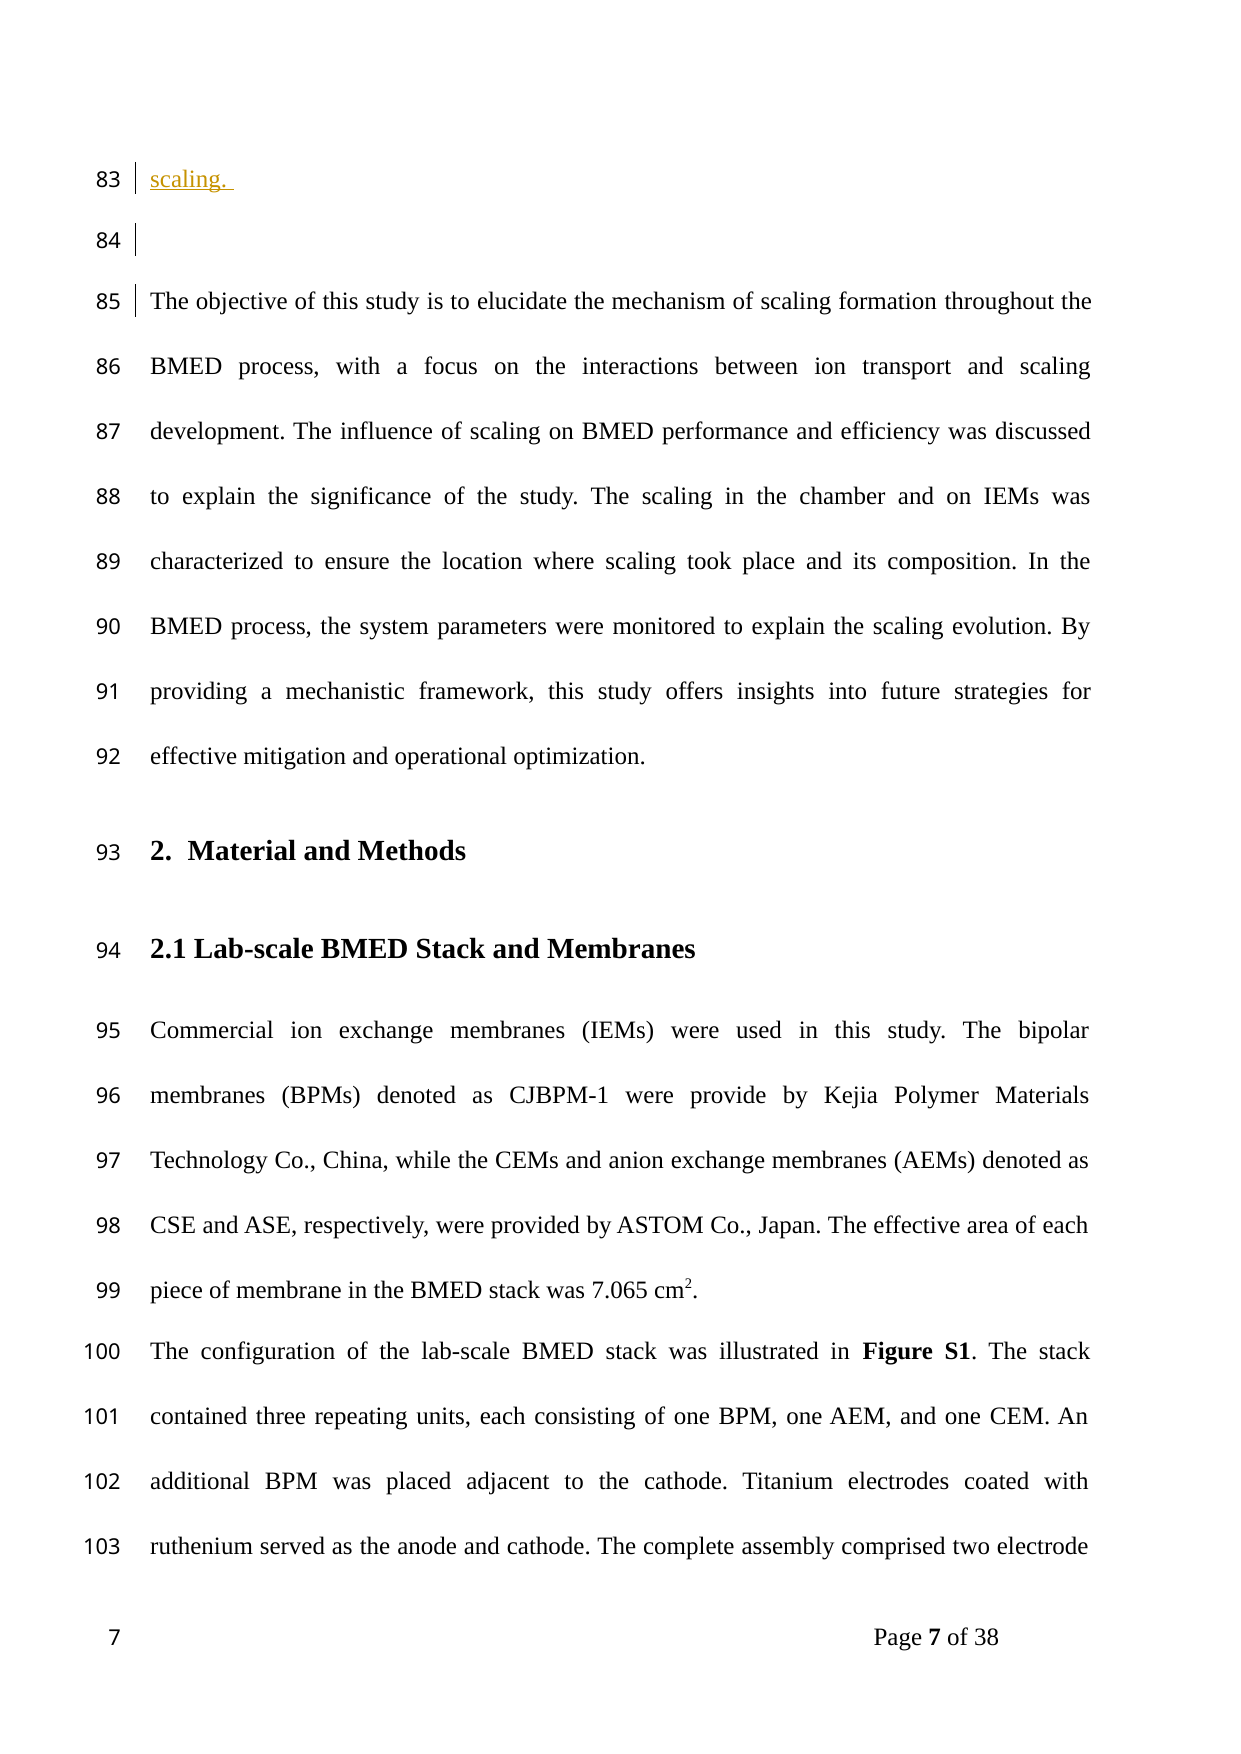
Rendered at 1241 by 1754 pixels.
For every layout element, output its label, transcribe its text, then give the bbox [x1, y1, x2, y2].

text The objective of this study is to elucidate the mechanism of scaling formation throughout the BMED process, with a focus on the interactions between ion transport and scaling development. The influence of scaling on BMED performance and efficiency was discussed to explain the significance of the study. The scaling in the chamber and on IEMs was characterized to ensure the location where scaling took place and its composition. In the BMED process, the system parameters were monitored to explain the scaling evolution. By providing a mechanistic framework, this study offers insights into future strategies for effective mitigation and operational optimization. [150, 284, 1092, 772]
list Material and Methods [150, 817, 1090, 882]
list Lab-scale BMED Stack and Membranes [150, 915, 1090, 980]
text Commercial ion exchange membranes (IEMs) were used in this study. The bipolar membranes (BPMs) denoted as CJBPM-1 were provide by Kejia Polymer Materials Technology Co., China, while the CEMs and anion exchange membranes (AEMs) denoted as CSE and ASE, respectively, were provided by ASTOM Co., Japan. The effective area of each piece of membrane in the BMED stack was 7.065 cm2. [150, 1013, 1090, 1306]
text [150, 1334, 1090, 1562]
